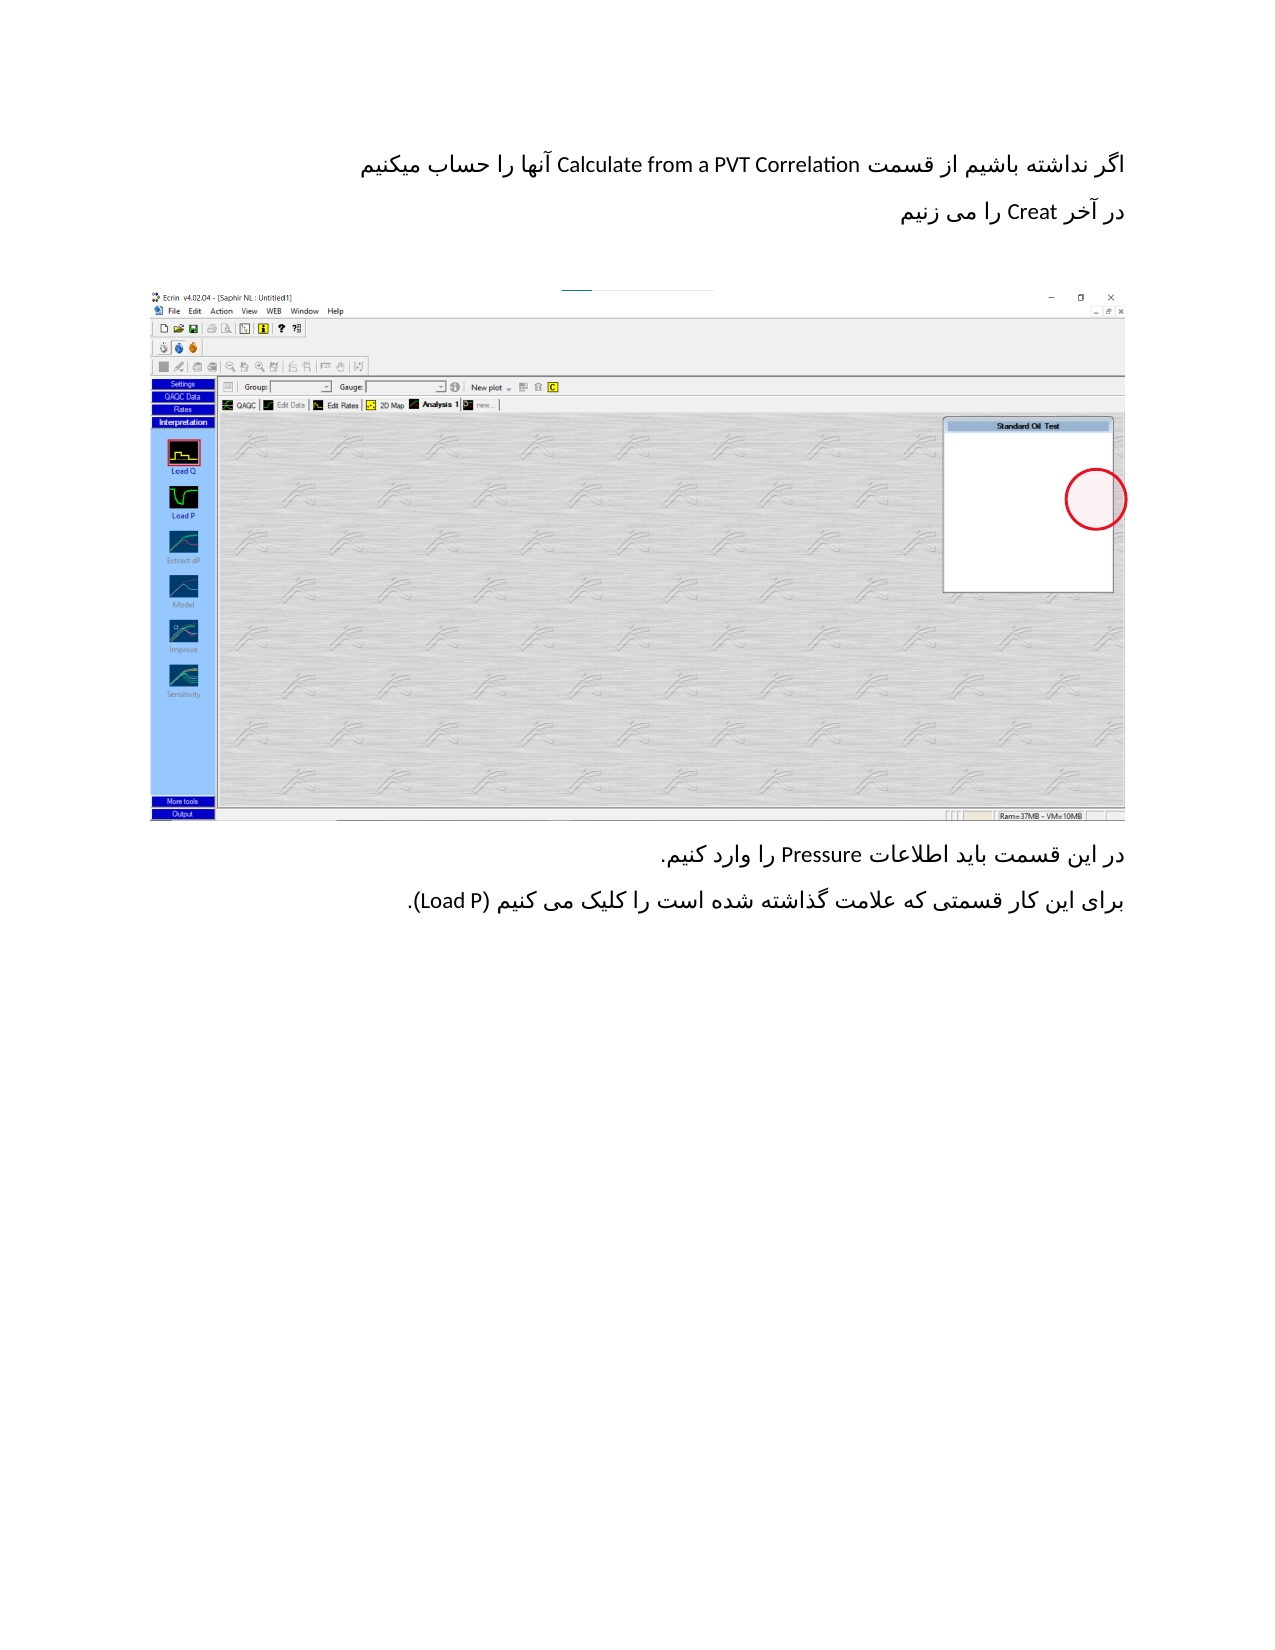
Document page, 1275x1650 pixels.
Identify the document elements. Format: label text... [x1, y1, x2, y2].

text در آخر Creat را می زنیم [150, 197, 1125, 225]
text در این قسمت باید اطلاعات Pressure را وارد کنیم. [150, 840, 1125, 868]
picture [150, 290, 1125, 821]
text اگر نداشته باشیم از قسمت Calculate from a PVT Correlation آنها را حساب میکنیم [150, 150, 1125, 178]
text برای این کار قسمتی که علامت گذاشته شده است را کلیک می کنیم (Load P). [150, 887, 1125, 915]
picture [1068, 471, 1124, 527]
